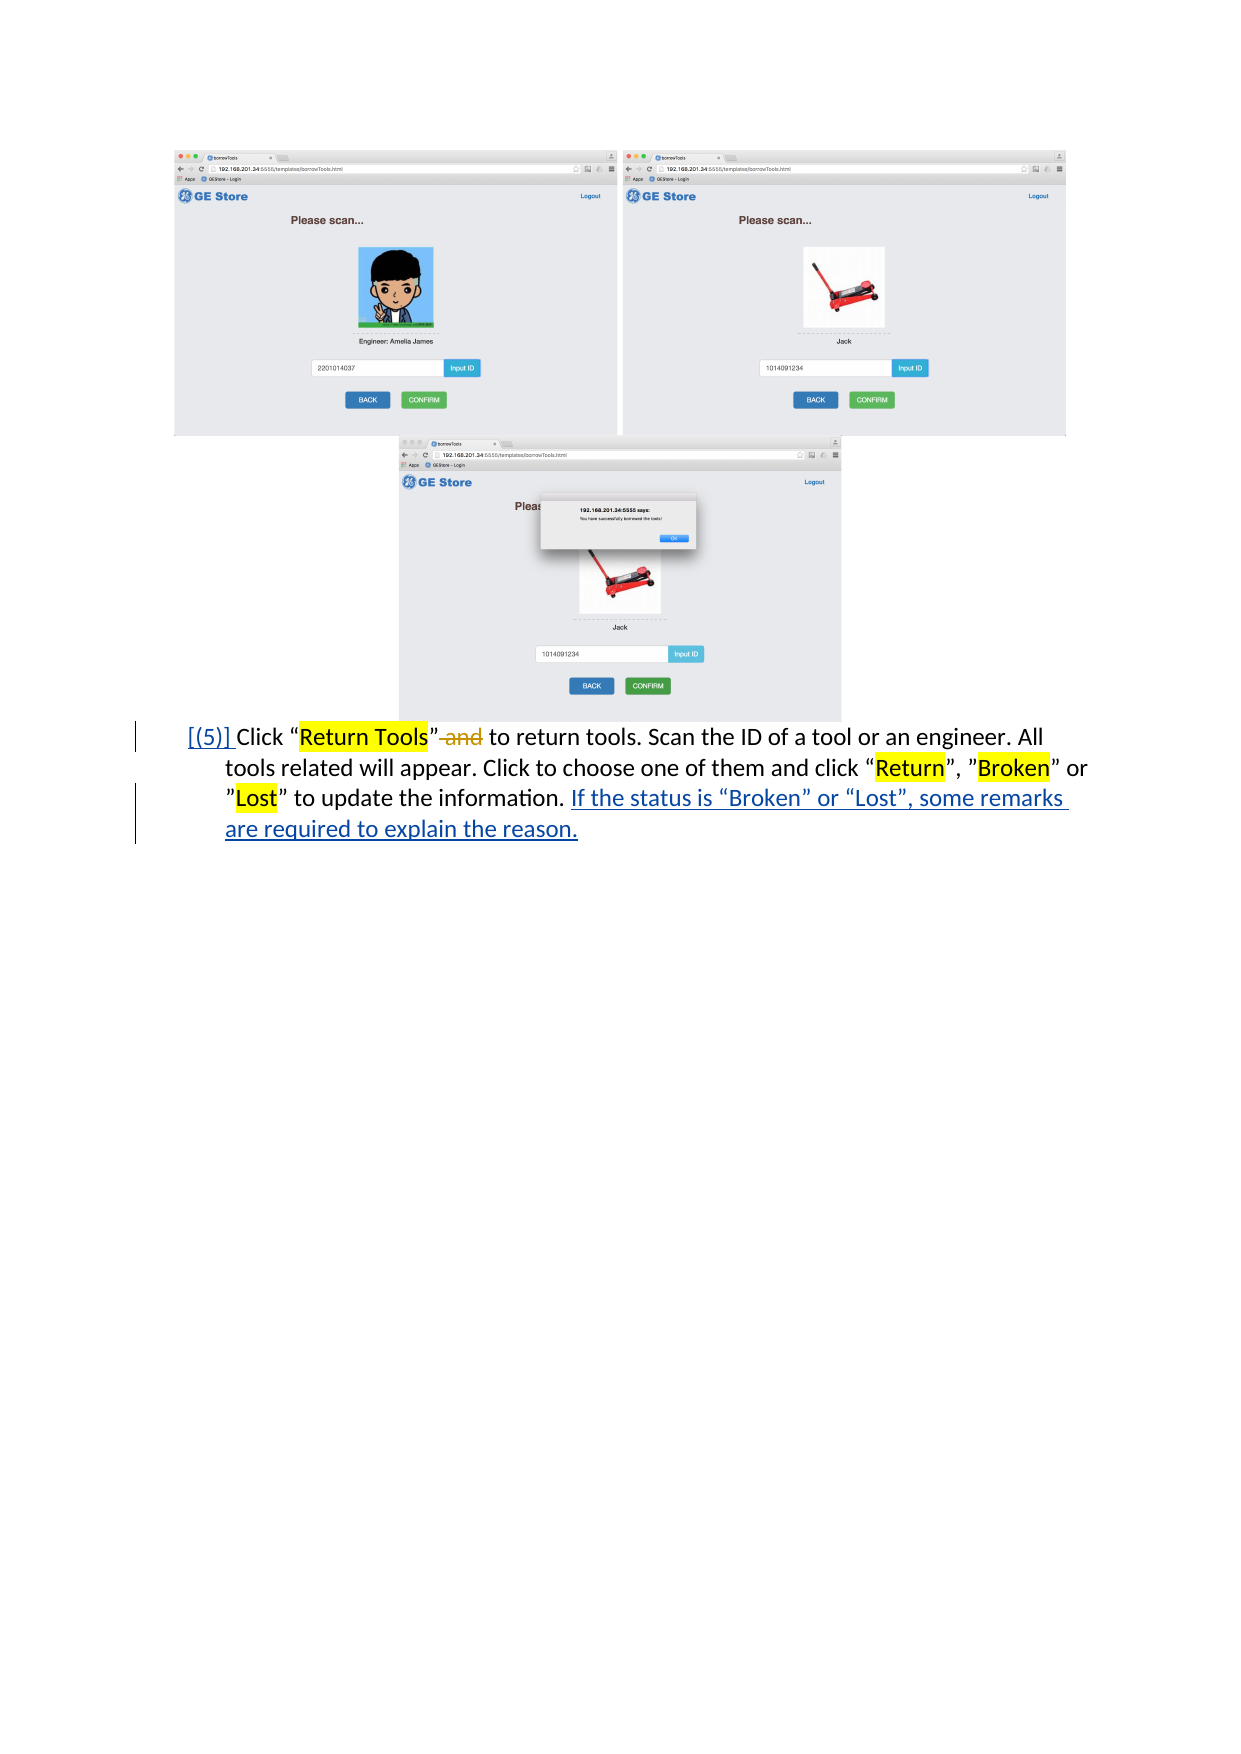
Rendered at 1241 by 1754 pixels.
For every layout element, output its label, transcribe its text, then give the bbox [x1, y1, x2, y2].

list Click “Return Tools” to return tools. Scan the ID of a tool or an engineer. All tools related will appear. Click to choose one of them and click “Return”, ”Broken” or ”Lost” to update the information. [187, 721, 1090, 843]
picture [174, 150, 1066, 722]
